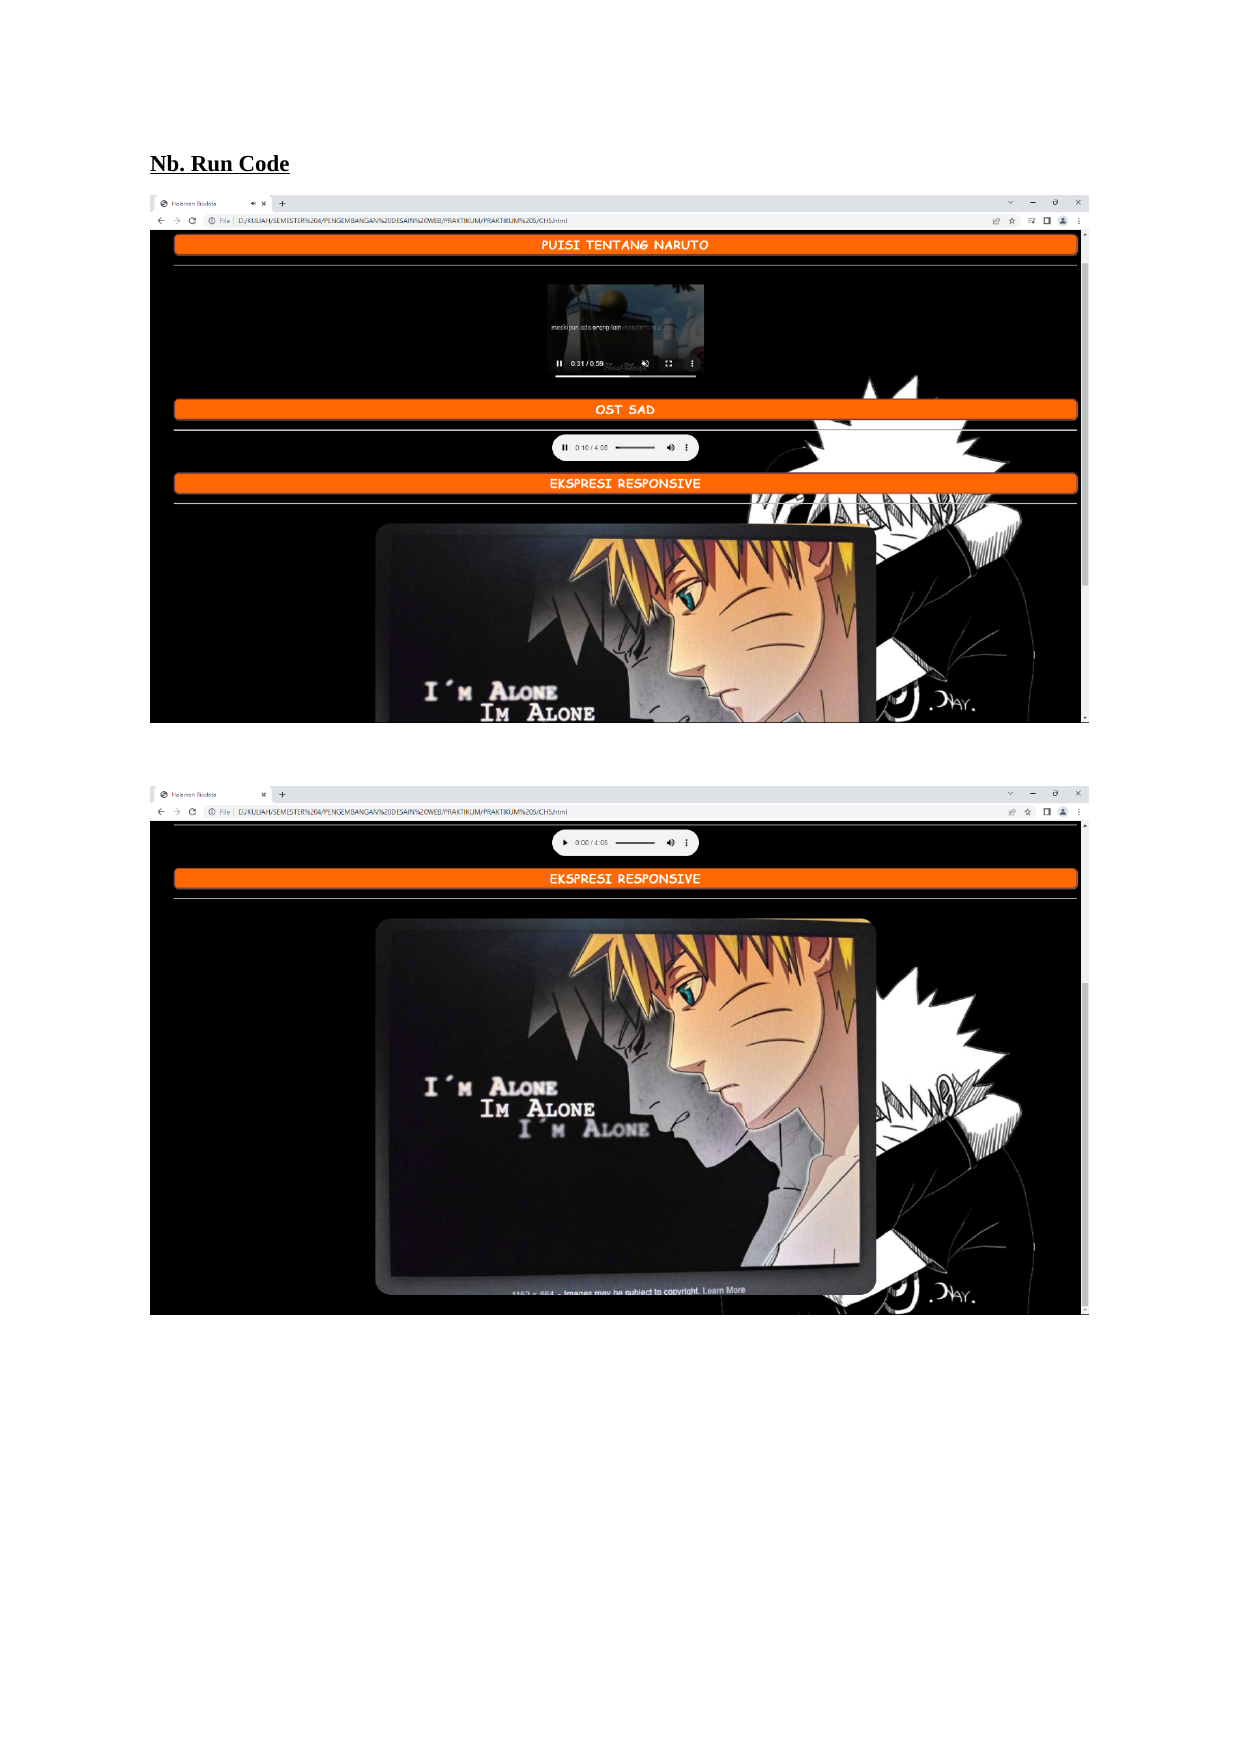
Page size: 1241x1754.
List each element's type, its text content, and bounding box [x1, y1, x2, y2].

picture [150, 195, 1089, 723]
text Nb. Run Code [150, 150, 1090, 176]
picture [150, 786, 1089, 1315]
